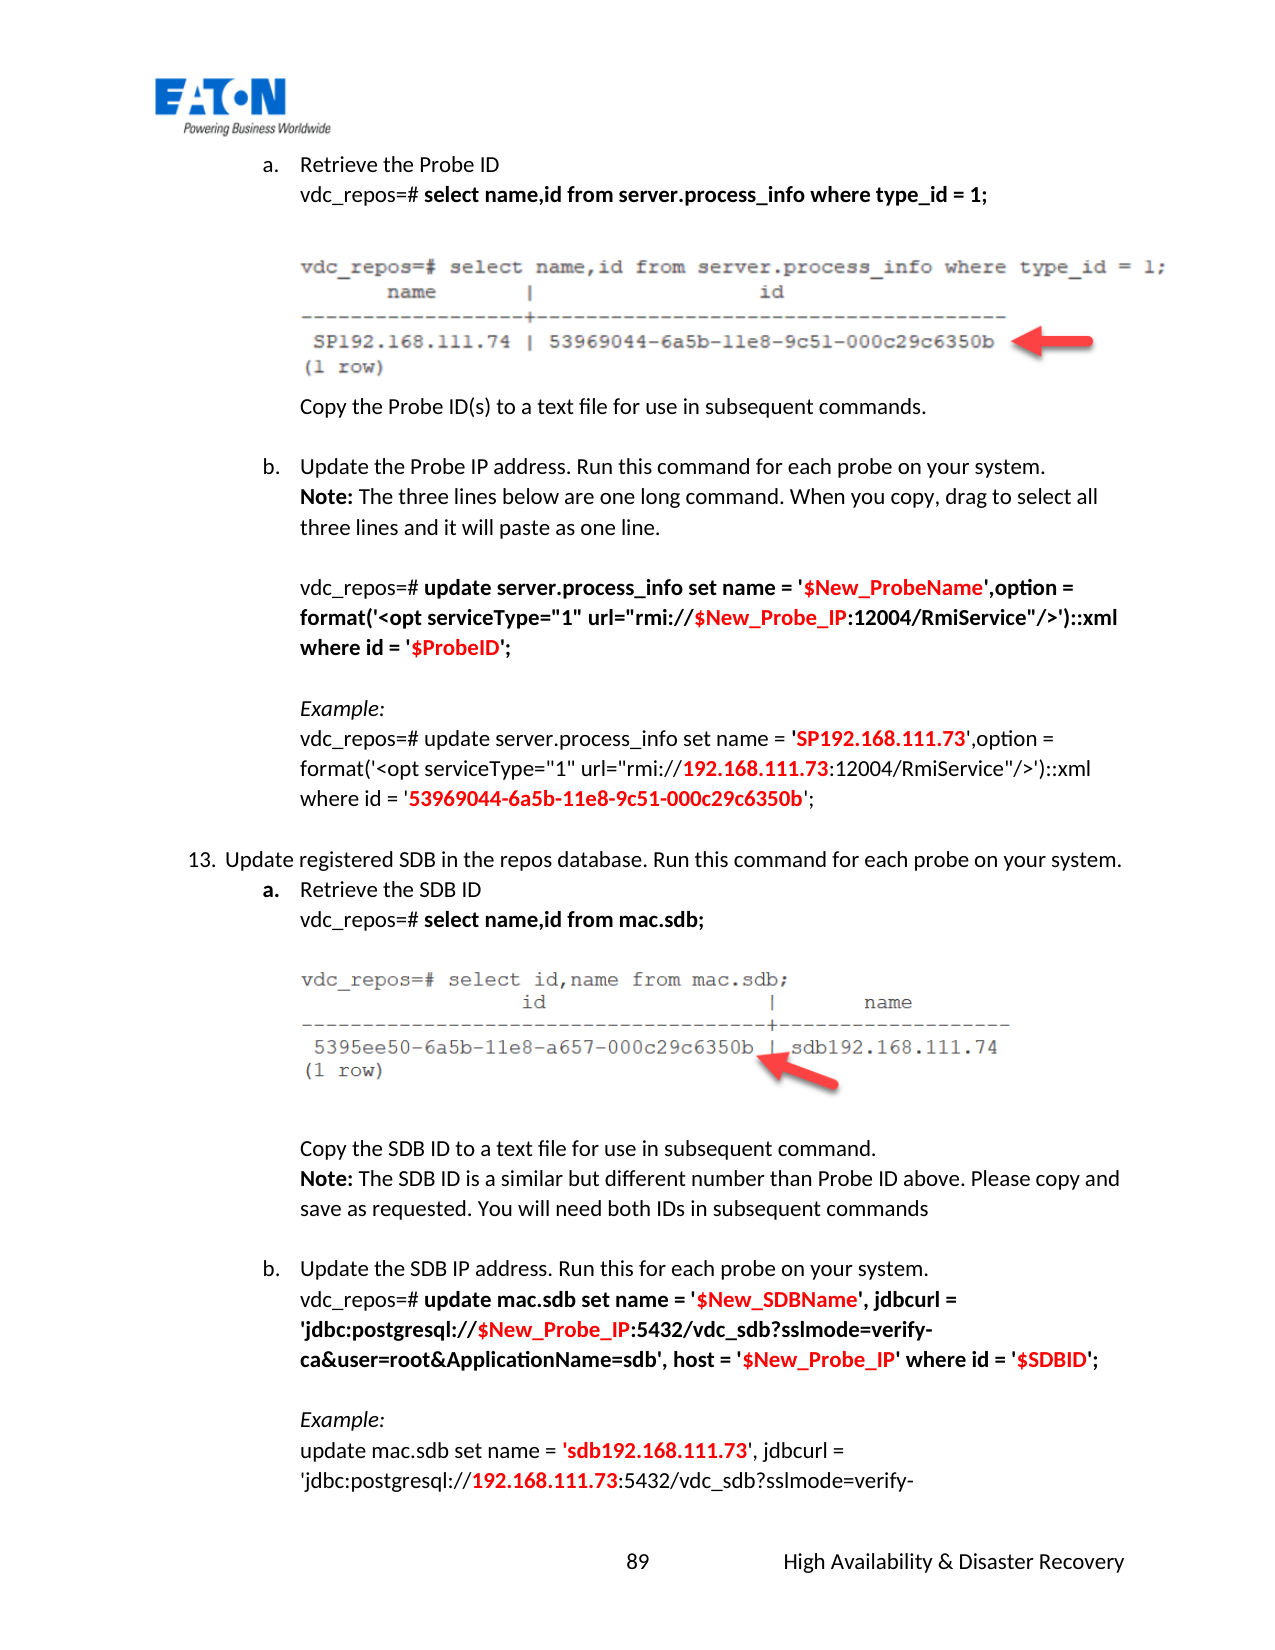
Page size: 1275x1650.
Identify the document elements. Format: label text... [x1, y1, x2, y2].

picture [300, 965, 1275, 1102]
list Update the Probe IP address. Run this command for each probe on your system. Note: The three lines below are one long command. When you copy, drag to select all three lines and it will paste as one line. vdc_repos=# update server.process_info set name = '$New_ProbeName',option = format('<opt serviceType="1" url="rmi://$New_Probe_IP:12004/RmiService"/>')::xml where id = '$ProbeID'; Example: vdc_repos=# update server.process_info set name = 'SP192.168.111.73',option = format('<opt serviceType="1" url="rmi://192.168.111.73:12004/RmiService"/>')::xml where id = '53969044-6a5b-11e8-9c51-000c29c6350b'; [262, 452, 1125, 843]
list Update registered SDB in the repos database. Run this command for each probe on your system. [187, 845, 1125, 873]
picture [150, 75, 337, 140]
picture [300, 229, 1182, 390]
